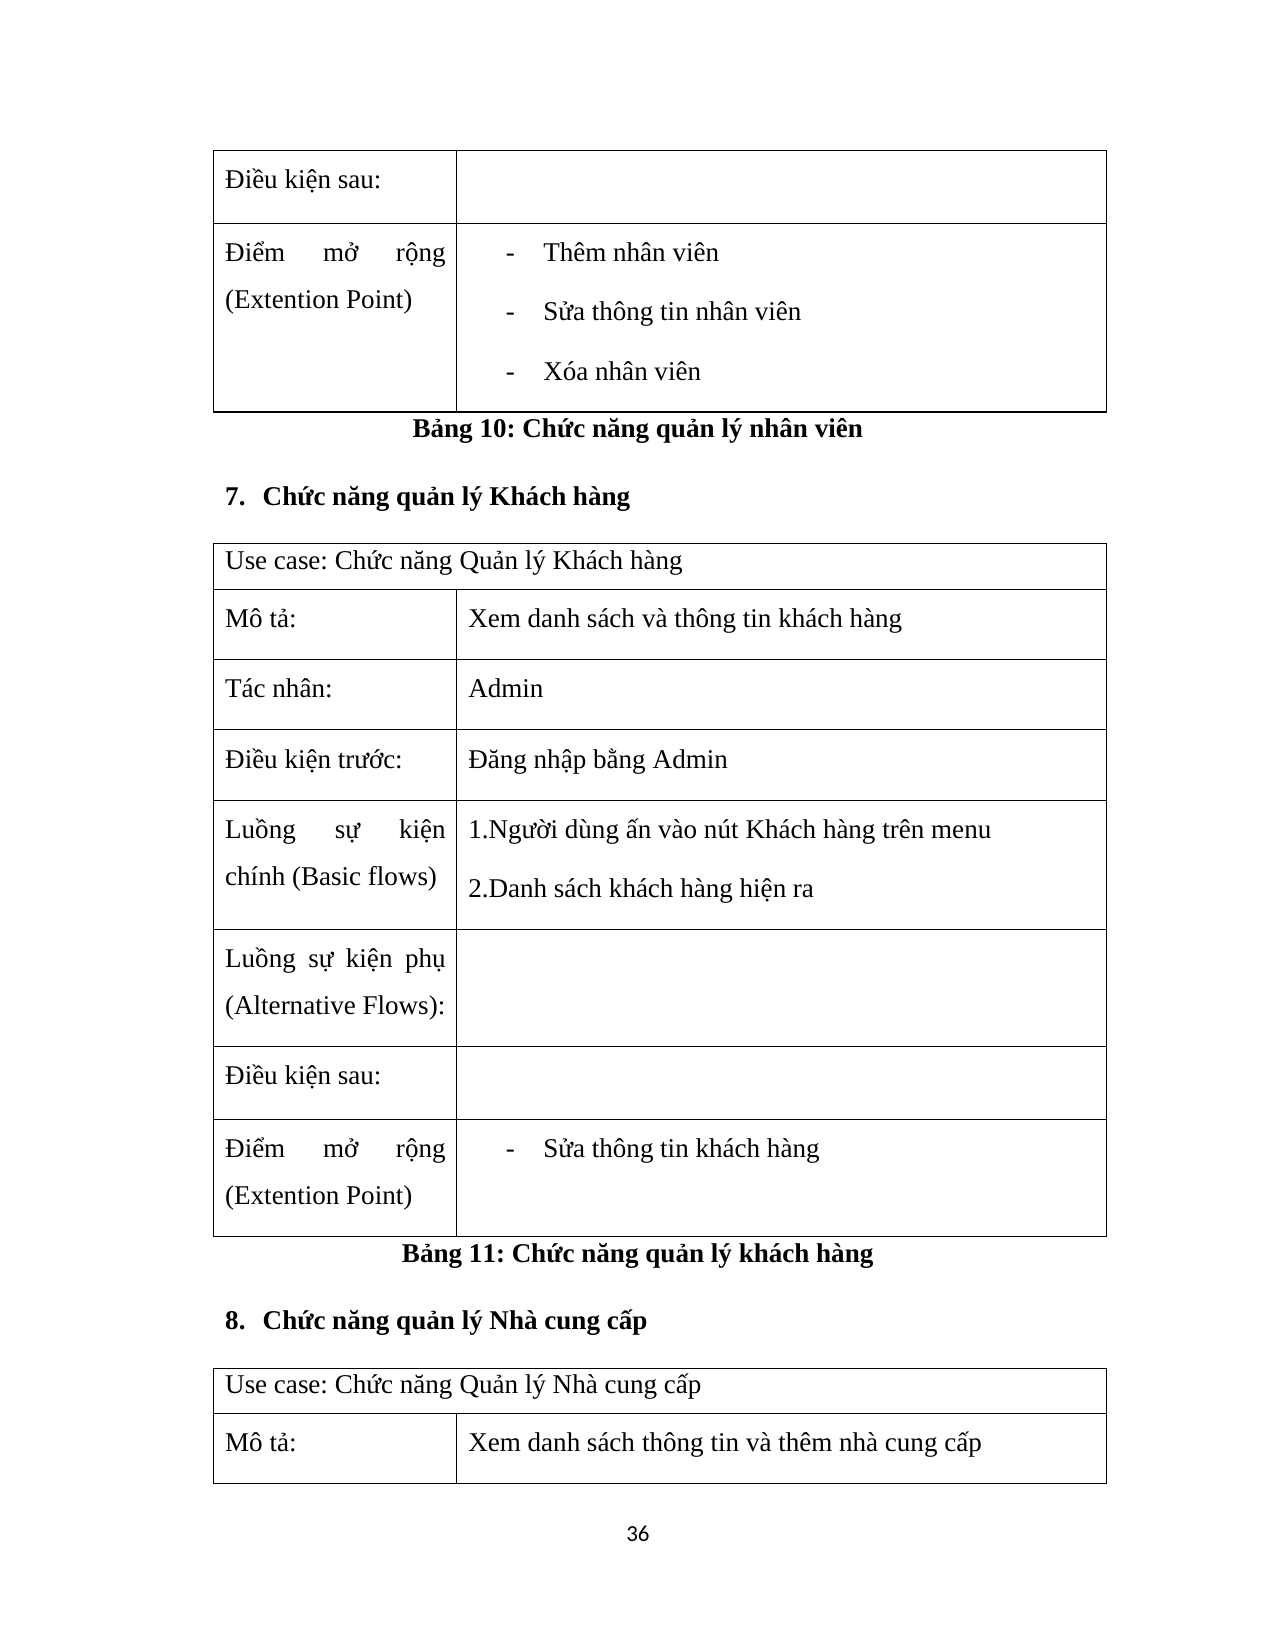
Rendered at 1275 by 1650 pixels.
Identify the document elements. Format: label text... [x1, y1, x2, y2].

table_header Use case: Chức năng Quản lý Khách hàng [214, 544, 1106, 588]
table_cell Xem danh sách và thông tin khách hàng [457, 590, 1106, 659]
list Chức năng quản lý Nhà cung cấp [225, 1304, 1125, 1335]
table_cell Điểm mở rộng (Extention Point) [214, 1120, 456, 1236]
table_cell Đăng nhập bằng Admin [457, 730, 1106, 799]
table_cell Điều kiện trước: [214, 730, 456, 799]
text Bảng 10: Chức năng quản lý nhân viên [150, 412, 1125, 443]
table_cell 1.Người dùng ấn vào nút Khách hàng trên menu 2.Danh sách khách hàng hiện ra [457, 801, 1106, 929]
table_cell Điều kiện sau: [214, 151, 456, 223]
table_header Use case: Chức năng Quản lý Nhà cung cấp [214, 1369, 1106, 1413]
list Chức năng quản lý Khách hàng [225, 480, 1125, 511]
table_cell Điều kiện sau: [214, 1047, 456, 1119]
table_cell Sửa thông tin khách hàng [457, 1120, 1106, 1236]
table_cell Thêm nhân viên Sửa thông tin nhân viên Xóa nhân viên [457, 224, 1106, 411]
table_cell Điểm mở rộng (Extention Point) [214, 224, 456, 411]
table_cell [457, 930, 1106, 1046]
table_cell Xem danh sách thông tin và thêm nhà cung cấp [457, 1414, 1106, 1483]
table_cell [457, 1047, 1106, 1119]
table_cell Admin [457, 660, 1106, 729]
table_cell Mô tả: [214, 590, 456, 659]
table_cell Tác nhân: [214, 660, 456, 729]
table_cell Luồng sự kiện phụ (Alternative Flows): [214, 930, 456, 1046]
table_cell Luồng sự kiện chính (Basic flows) [214, 801, 456, 929]
text Bảng 11: Chức năng quản lý khách hàng [150, 1237, 1125, 1268]
table_cell Mô tả: [214, 1414, 456, 1483]
table_cell [457, 151, 1106, 223]
